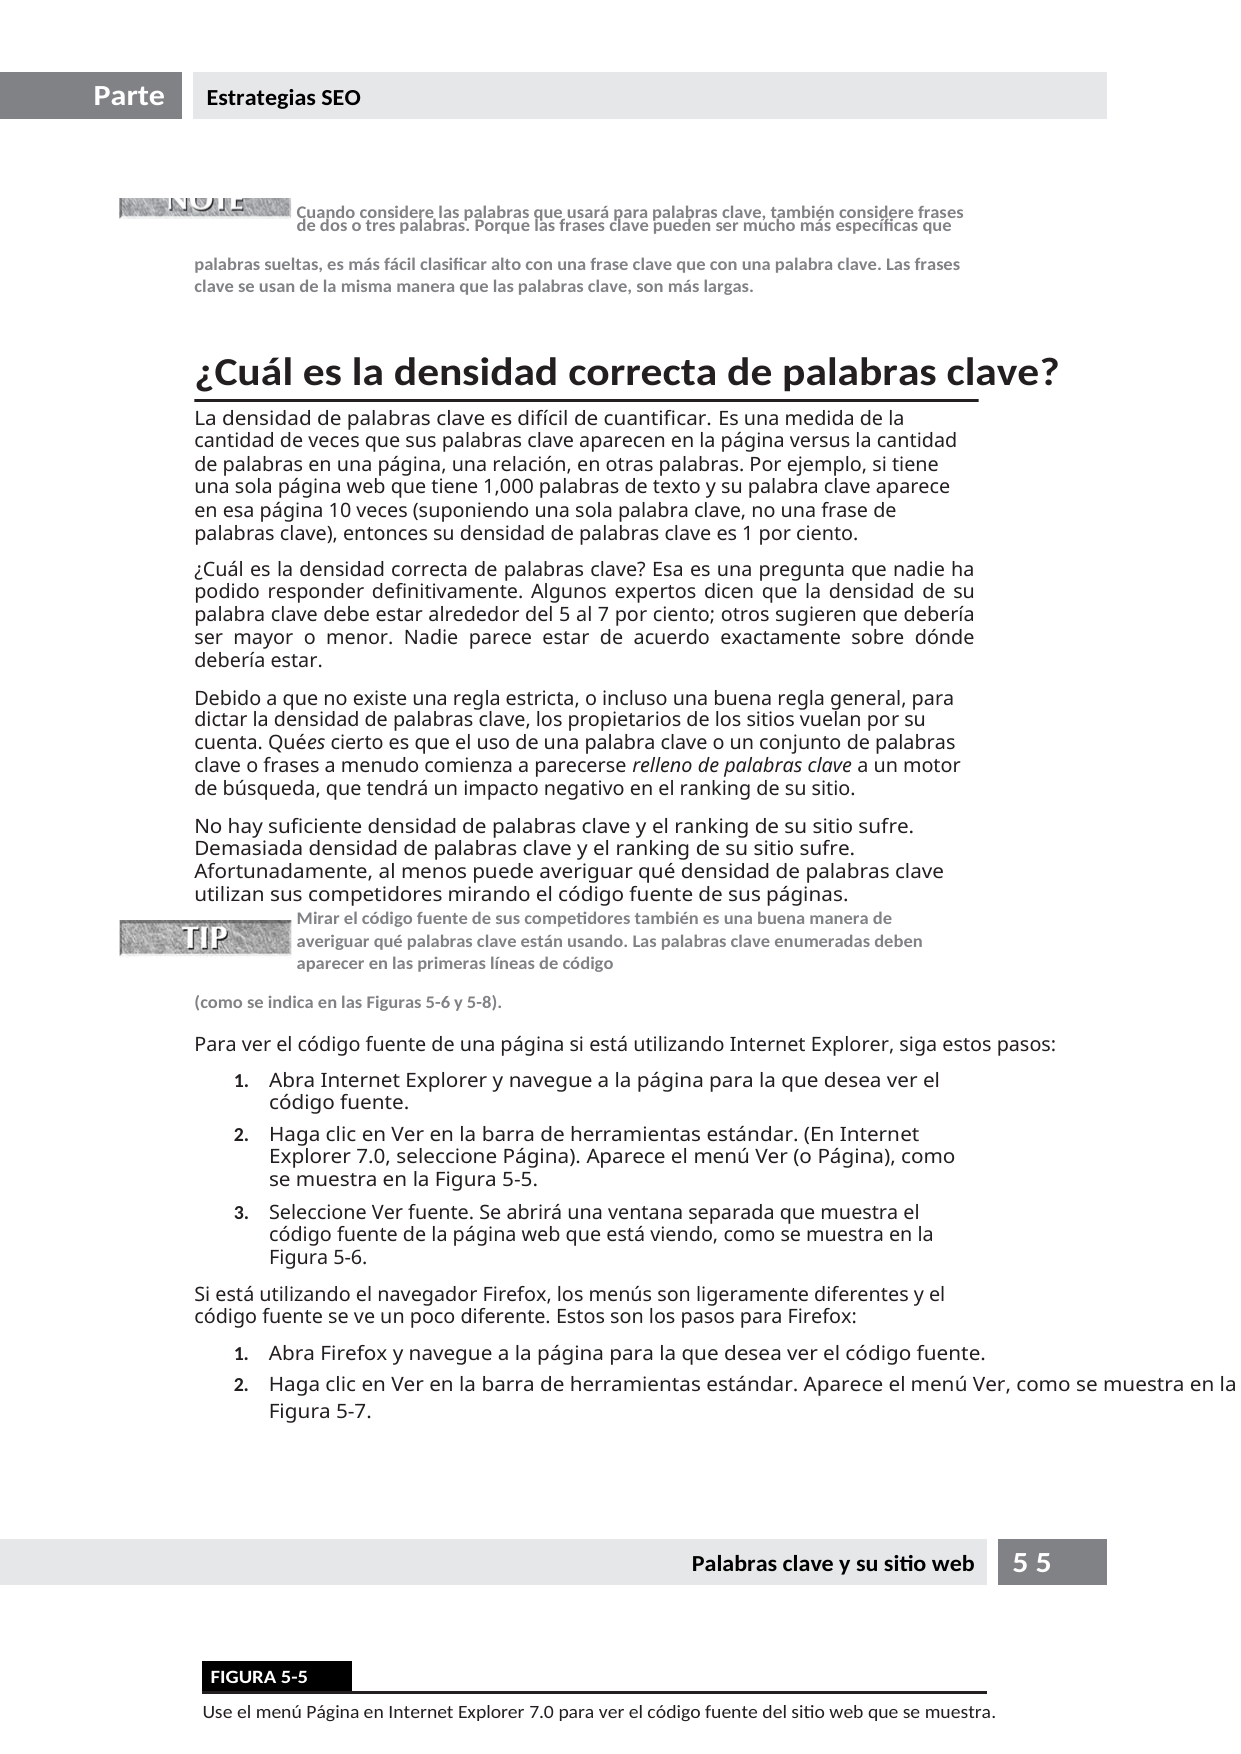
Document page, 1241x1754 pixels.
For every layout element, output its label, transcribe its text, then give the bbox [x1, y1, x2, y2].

picture [202, 1661, 987, 1694]
text palabras sueltas, es más fácil clasificar alto con una frase clave que con una palabra clave. Las frases clave se usan de la misma manera que las palabras clave, son más largas. [194, 253, 962, 297]
text Para ver el código fuente de una página si está utilizando Internet Explorer, siga estos pasos: [194, 1030, 1240, 1057]
list Abra Firefox y navegue a la página para la que desea ver el código fuente. [233, 1339, 1240, 1366]
text No hay suficiente densidad de palabras clave y el ranking de su sitio sufre. Demasiada densidad de palabras clave y el ranking de su sitio sufre. Afortunadamente, al menos puede averiguar qué densidad de palabras clave utilizan sus competidores mirando el código fuente de sus páginas. [194, 815, 962, 907]
text Cuando considere las palabras que usará para palabras clave, también considere frases de dos o tres palabras. Porque las frases clave pueden ser mucho más específicas que [119, 199, 968, 236]
picture [0, 1539, 987, 1585]
text Si está utilizando el navegador Firefox, los menús son ligeramente diferentes y el código fuente se ve un poco diferente. Estos son los pasos para Firefox: [194, 1283, 962, 1329]
text La densidad de palabras clave es difícil de cuantificar. Es una medida de la cantidad de veces que sus palabras clave aparecen en la página versus la cantidad de palabras en una página, una relación, en otras palabras. Por ejemplo, si tiene una sola página web que tiene 1,000 palabras de texto y su palabra clave aparece en esa página 10 veces (suponiendo una sola palabra clave, no una frase de palabras clave), entonces su densidad de palabras clave es 1 por ciento. [194, 402, 962, 546]
picture [119, 198, 292, 219]
list Haga clic en Ver en la barra de herramientas estándar. (En Internet Explorer 7.0, seleccione Página). Aparece el menú Ver (o Página), como se muestra en la Figura 5-5. [234, 1123, 963, 1192]
text Mirar el código fuente de sus competidores también es una buena manera de averiguar qué palabras clave están usando. Las palabras clave enumeradas deben aparecer en las primeras líneas de código [296, 907, 962, 974]
picture [119, 920, 292, 958]
list Abra Internet Explorer y navegue a la página para la que desea ver el código fuente. [234, 1069, 953, 1115]
picture [193, 72, 1107, 119]
subtitle ¿Cuál es la densidad correcta de palabras clave? [194, 347, 1240, 395]
picture [0, 72, 182, 119]
text ¿Cuál es la densidad correcta de palabras clave? Esa es una pregunta que nadie ha podido responder definitivamente. Algunos expertos dicen que la densidad de su palabra clave debe estar alrededor del 5 al 7 por ciento; otros sugieren que debería ser mayor o menor. Nadie parece estar de acuerdo exactamente sobre dónde debería estar. [194, 558, 976, 673]
picture [998, 1539, 1107, 1585]
text (como se indica en las Figuras 5-6 y 5-8). [194, 992, 1240, 1013]
list Seleccione Ver fuente. Se abrirá una ventana separada que muestra el código fuente de la página web que está viendo, como se muestra en la Figura 5-6. [234, 1201, 979, 1270]
list Haga clic en Ver en la barra de herramientas estándar. Aparece el menú Ver, como se muestra en la Figura 5-7. [233, 1371, 1240, 1425]
text Debido a que no existe una regla estricta, o incluso una buena regla general, para dictar la densidad de palabras clave, los propietarios de los sitios vuelan por su cuenta. Quées cierto es que el uso de una palabra clave o un conjunto de palabras clave o frases a menudo comienza a parecerse relleno de palabras clave a un motor de búsqueda, que tendrá un impacto negativo en el ranking de su sitio. [194, 687, 972, 802]
